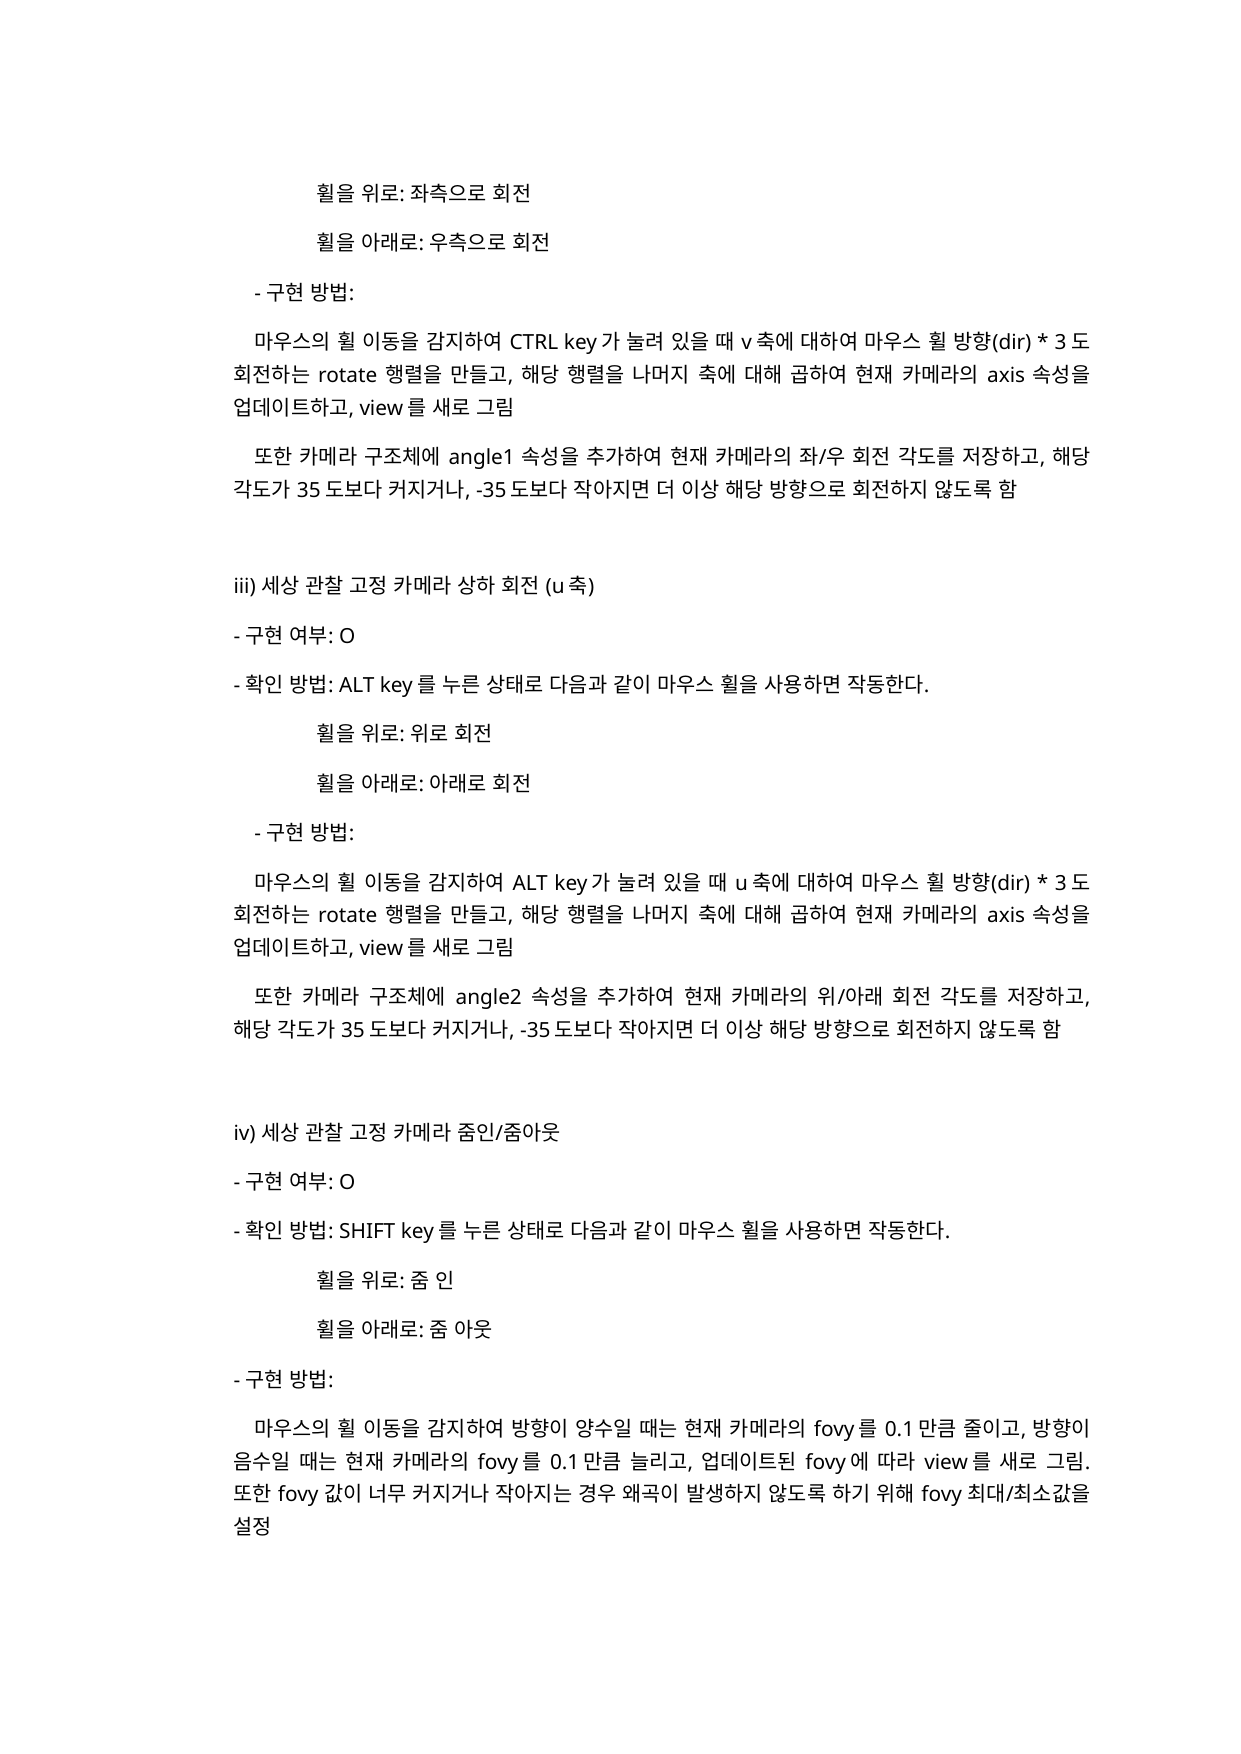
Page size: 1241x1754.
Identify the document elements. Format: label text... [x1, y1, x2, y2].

text 또한 카메라 구조체에 angle1 속성을 추가하여 현재 카메라의 좌/우 회전 각도를 저장하고, 해당 각도가 35도보다 커지거나, -35도보다 작아지면 더 이상 해당 방향으로 회전하지 않도록 함 [233, 440, 1090, 503]
text - 확인 방법: SHIFT key를 누른 상태로 다음과 같이 마우스 휠을 사용하면 작동한다. [150, 1215, 1090, 1245]
text 휠을 아래로: 우측으로 회전 [150, 227, 1090, 257]
text iii) 세상 관찰 고정 카메라 상하 회전 (u축) [150, 569, 1090, 600]
text - 구현 여부: O [150, 619, 1090, 649]
text 마우스의 휠 이동을 감지하여 CTRL key가 눌려 있을 때 v축에 대하여 마우스 휠 방향(dir) * 3도 회전하는 rotate 행렬을 만들고, 해당 행렬을 나머지 축에 대해 곱하여 현재 카메라의 axis 속성을 업데이트하고, view를 새로 그림 [233, 325, 1090, 421]
text 휠을 아래로: 줌 아웃 [150, 1313, 1090, 1344]
text - 확인 방법: ALT key를 누른 상태로 다음과 같이 마우스 휠을 사용하면 작동한다. [150, 668, 1090, 698]
text - 구현 방법: [233, 816, 1090, 847]
text - 구현 방법: [233, 276, 1090, 306]
text iv) 세상 관찰 고정 카메라 줌인/줌아웃 [150, 1116, 1090, 1146]
text 휠을 위로: 줌 인 [150, 1264, 1090, 1294]
text 마우스의 휠 이동을 감지하여 ALT key가 눌려 있을 때 u축에 대하여 마우스 휠 방향(dir) * 3도 회전하는 rotate 행렬을 만들고, 해당 행렬을 나머지 축에 대해 곱하여 현재 카메라의 axis 속성을 업데이트하고, view를 새로 그림 [233, 866, 1090, 961]
text 마우스의 휠 이동을 감지하여 방향이 양수일 때는 현재 카메라의 fovy를 0.1만큼 줄이고, 방향이 음수일 때는 현재 카메라의 fovy를 0.1만큼 늘리고, 업데이트된 fovy에 따라 view를 새로 그림. 또한 fovy 값이 너무 커지거나 작아지는 경우 왜곡이 발생하지 않도록 하기 위해 fovy 최대/최소값을 설정 [233, 1412, 1090, 1541]
text 휠을 위로: 좌측으로 회전 [150, 177, 1090, 207]
text 또한 카메라 구조체에 angle2 속성을 추가하여 현재 카메라의 위/아래 회전 각도를 저장하고, 해당 각도가 35도보다 커지거나, -35도보다 작아지면 더 이상 해당 방향으로 회전하지 않도록 함 [233, 981, 1090, 1043]
text - 구현 방법: [150, 1363, 1090, 1393]
text - 구현 여부: O [150, 1165, 1090, 1196]
text 휠을 아래로: 아래로 회전 [150, 767, 1090, 797]
text 휠을 위로: 위로 회전 [150, 718, 1090, 748]
